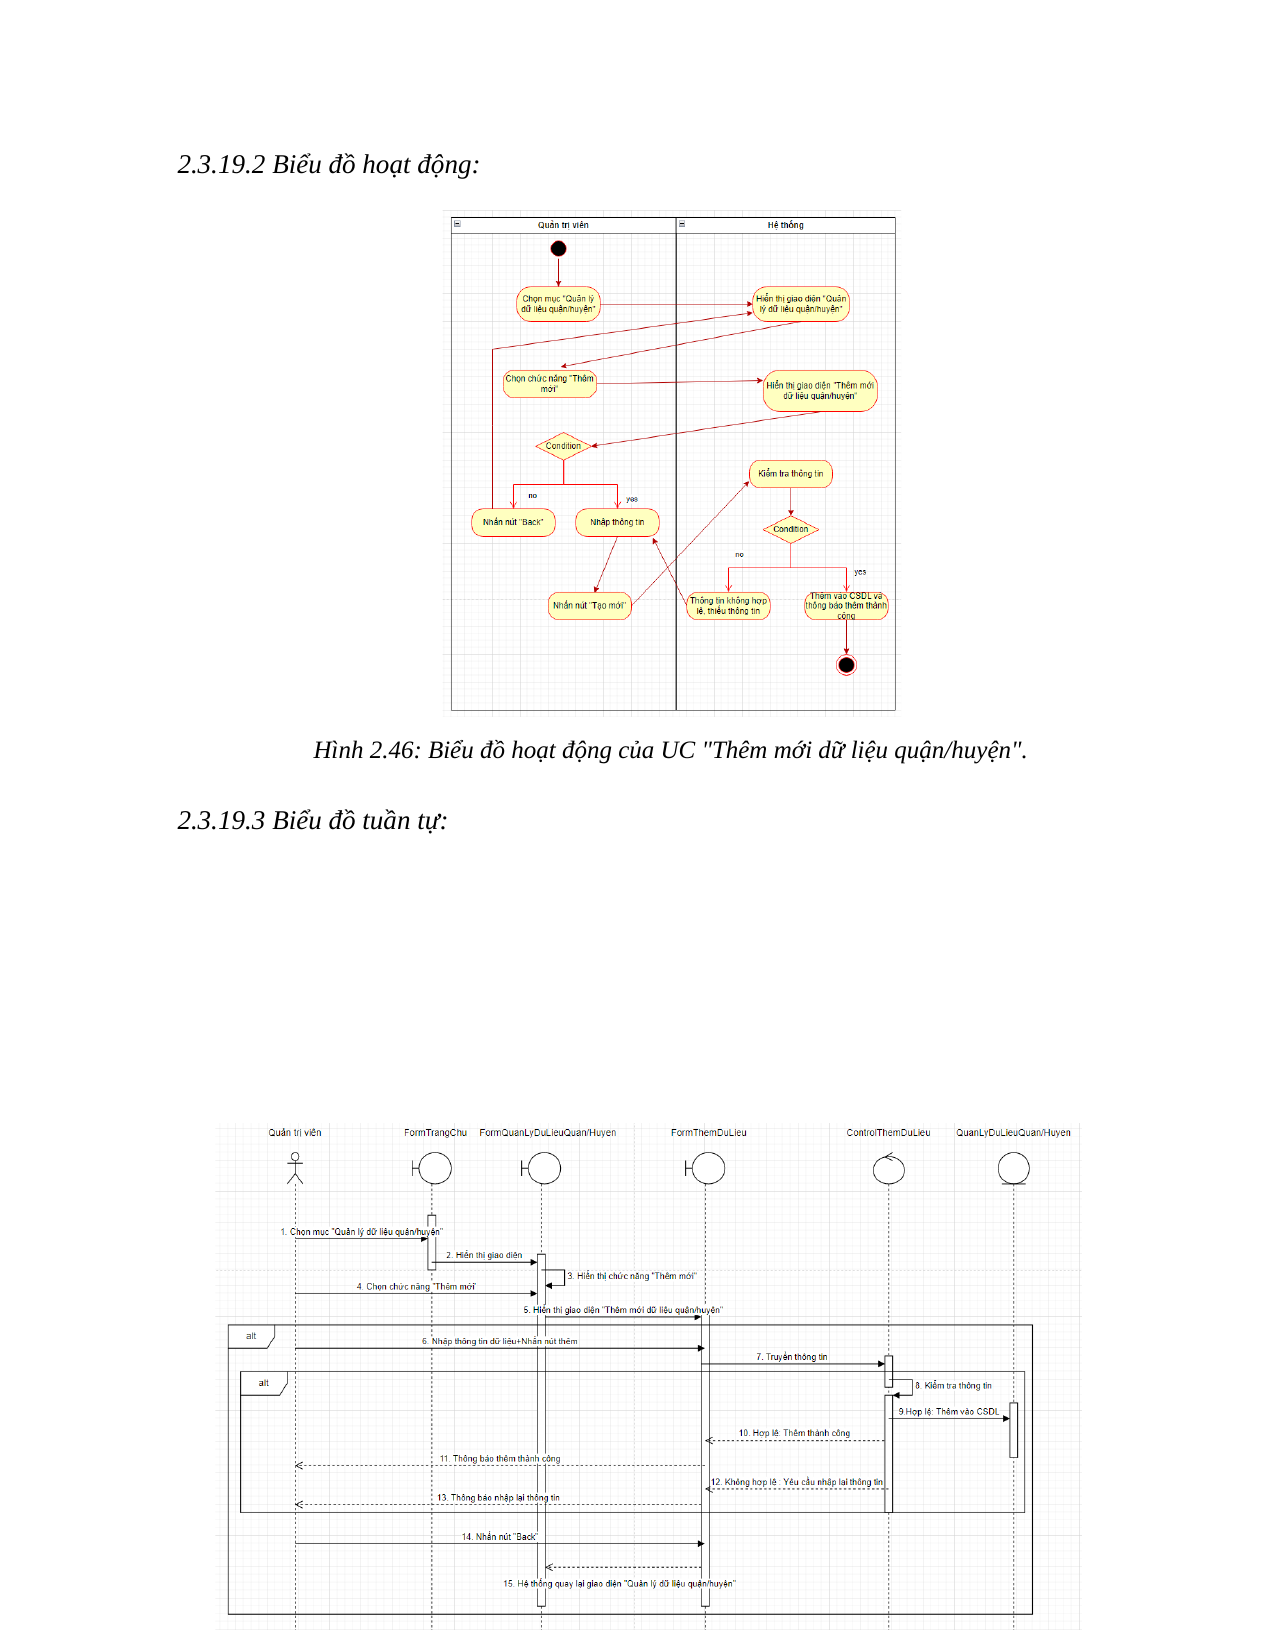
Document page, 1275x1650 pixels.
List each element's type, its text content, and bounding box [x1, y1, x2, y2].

subtitle Biểu đồ hoạt động: [177, 148, 1157, 179]
picture [215, 1123, 1082, 1630]
picture [442, 210, 902, 717]
